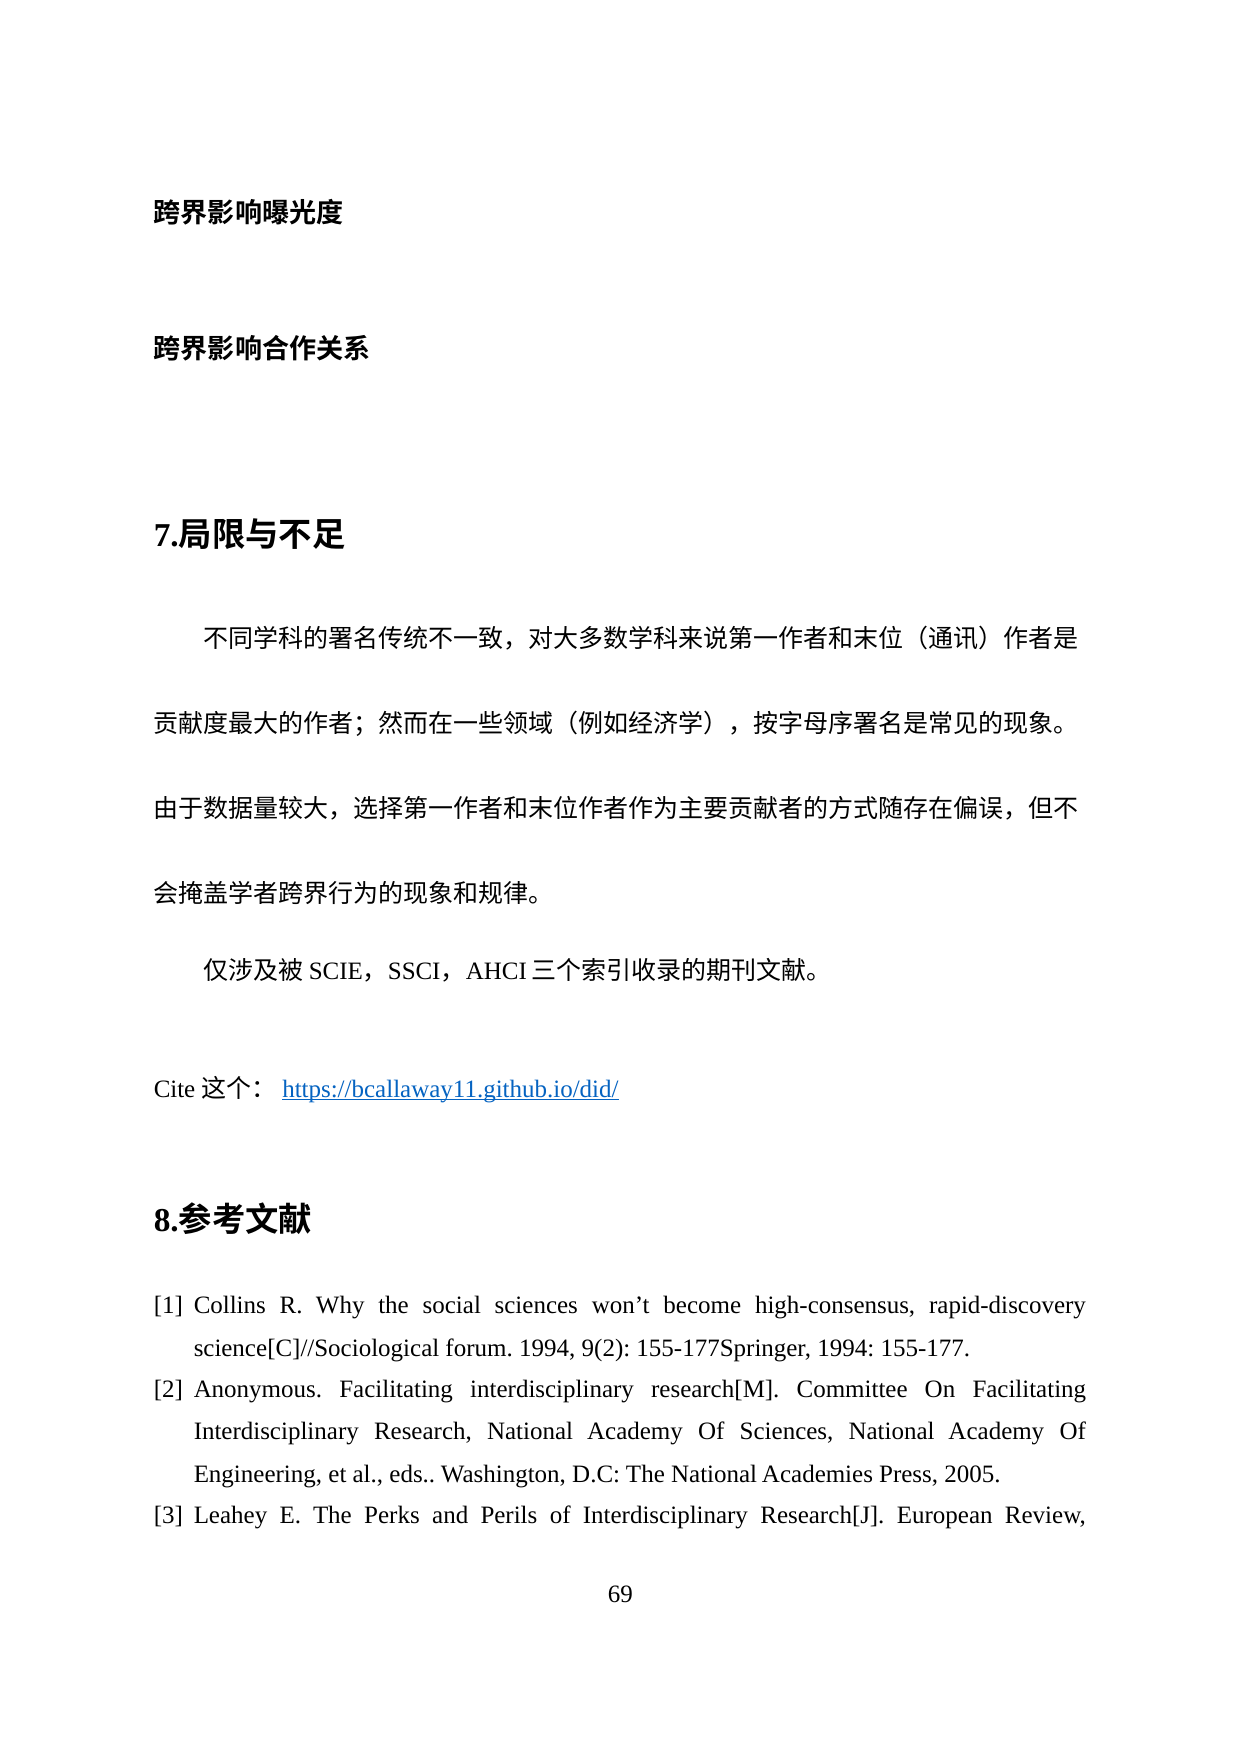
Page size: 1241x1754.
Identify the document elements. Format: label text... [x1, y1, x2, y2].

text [153, 1497, 1087, 1531]
subtitle 跨界影响合作关系 [153, 313, 1087, 381]
text [1] Collins R. Why the social sciences won’t become high-consensus, rapid-discovery science[C]//Sociological forum. 1994, 9(2): 155-177Springer, 1994: 155-177. [153, 1288, 1087, 1364]
subtitle 7.局限与不足 [153, 498, 1087, 566]
subtitle 8.参考文献 [153, 1183, 1087, 1251]
text [2] Anonymous. Facilitating interdisciplinary research[M]. Committee On Facilitating Interdisciplinary Research, National Academy Of Sciences, National Academy Of Engineering, et al., eds.. Washington, D.C: The National Academies Press, 2005. [153, 1371, 1087, 1490]
subtitle 跨界影响曝光度 [153, 177, 1087, 245]
text Cite 这个： https://bcallaway11.github.io/did/ [153, 1052, 1087, 1120]
text 仅涉及被SCIE，SSCI，AHCI三个索引收录的期刊文献。 [153, 934, 1087, 1002]
text 不同学科的署名传统不一致，对大多数学科来说第一作者和末位（通讯）作者是贡献度最大的作者；然而在一些领域（例如经济学），按字母序署名是常见的现象。由于数据量较大，选择第一作者和末位作者作为主要贡献者的方式随存在偏误，但不会掩盖学者跨界行为的现象和规律。 [153, 603, 1087, 925]
